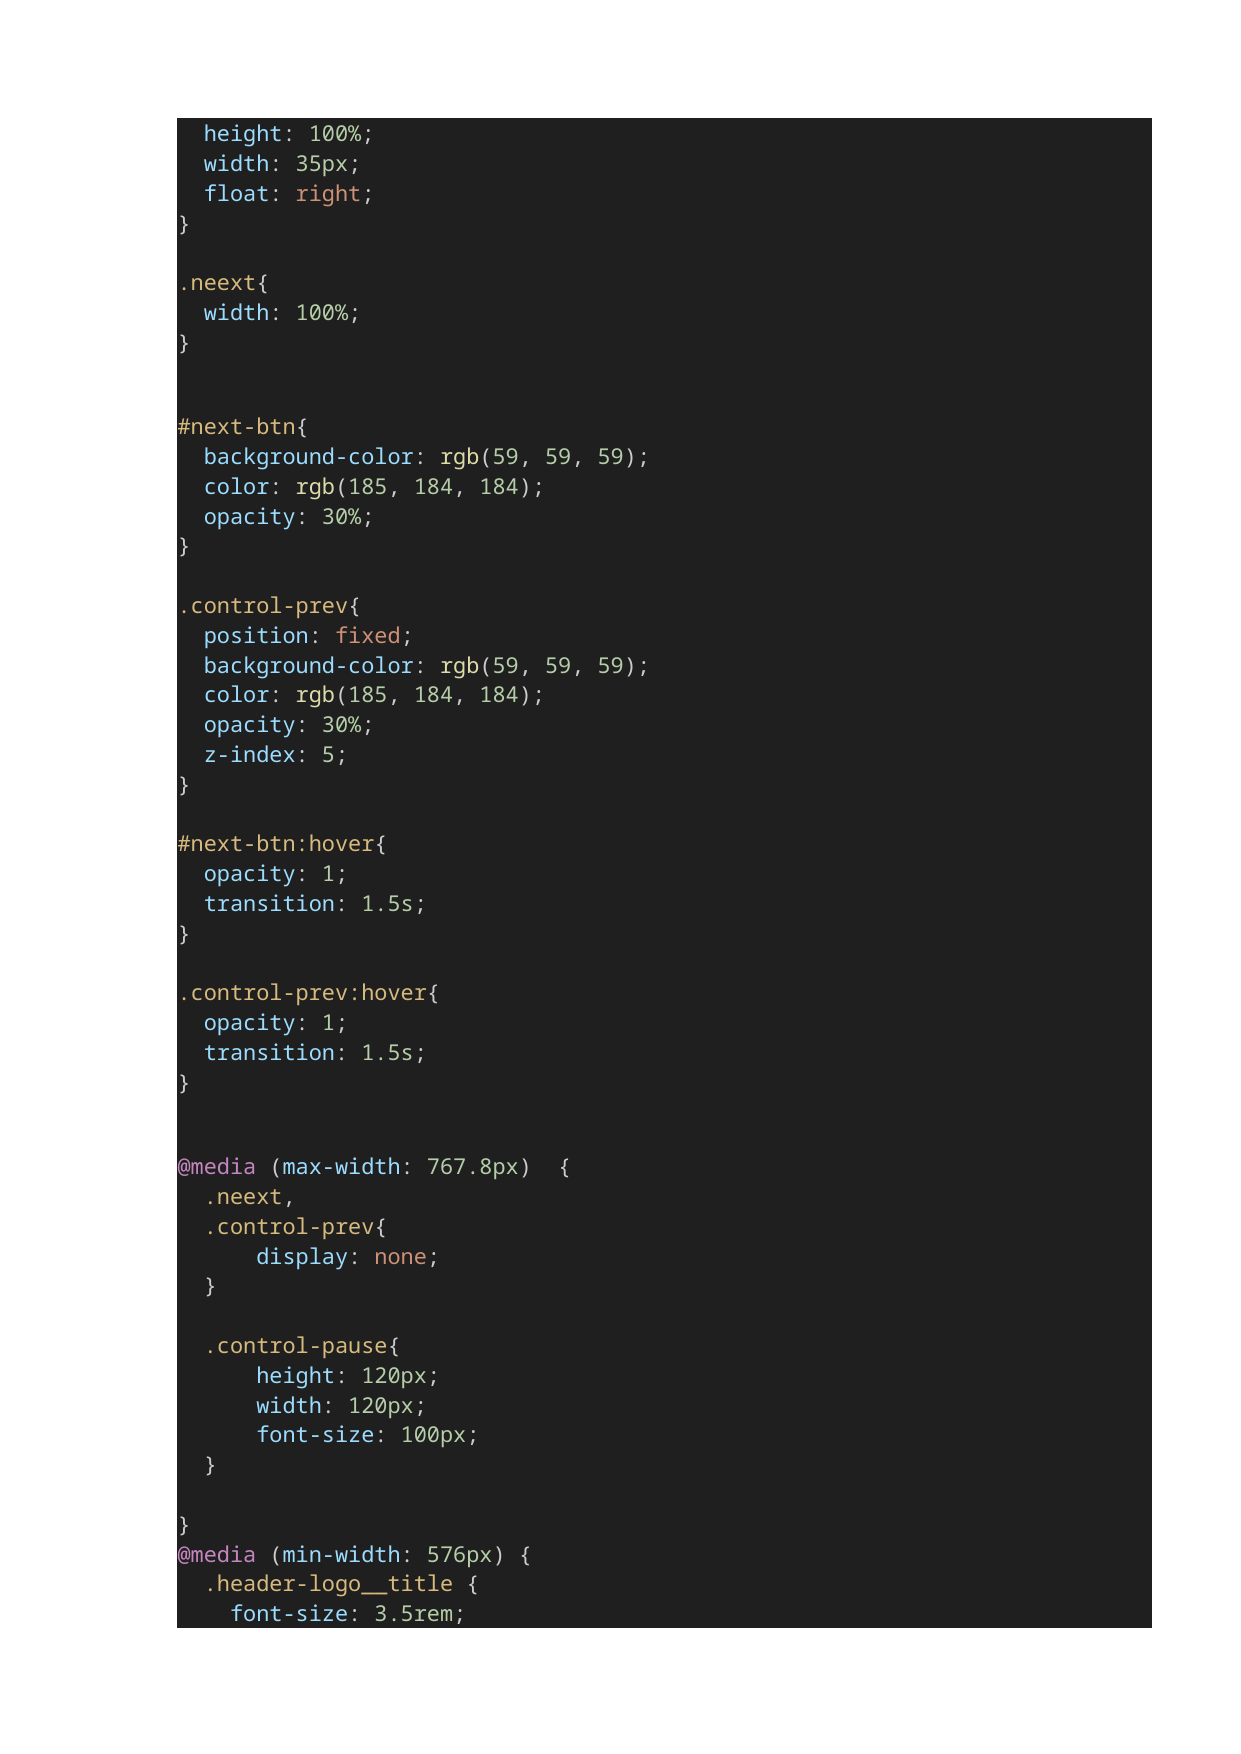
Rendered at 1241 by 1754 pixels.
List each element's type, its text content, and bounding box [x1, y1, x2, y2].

text opacity: 1; [177, 858, 1152, 888]
text height: 120px; [177, 1360, 1152, 1389]
text } [177, 1449, 1152, 1479]
text width: 100%; [177, 297, 1152, 327]
text .control-prev{ [177, 590, 1152, 620]
text #next-btn:hover{ [177, 828, 1152, 858]
text float: right; [177, 178, 1152, 207]
text color: rgb(185, 184, 184); [177, 679, 1152, 709]
text transition: 1.5s; [177, 1037, 1152, 1067]
text height: 100%; [177, 118, 1152, 148]
text opacity: 30%; [177, 709, 1152, 739]
text } [177, 530, 1152, 560]
text background-color: rgb(59, 59, 59); [177, 441, 1152, 471]
text .control-pause{ [177, 1330, 1152, 1360]
text #next-btn{ [177, 411, 1152, 441]
text opacity: 30%; [177, 501, 1152, 530]
text } [177, 207, 1152, 237]
text position: fixed; [177, 620, 1152, 649]
text transition: 1.5s; [177, 888, 1152, 918]
text color: rgb(185, 184, 184); [177, 471, 1152, 501]
text .control-prev{ [177, 1211, 1152, 1241]
text width: 120px; [177, 1389, 1152, 1419]
text } [177, 1270, 1152, 1300]
text background-color: rgb(59, 59, 59); [177, 649, 1152, 679]
text .control-prev:hover{ [177, 977, 1152, 1007]
text font-size: 3.5rem; [177, 1598, 1152, 1628]
text width: 35px; [177, 148, 1152, 178]
text font-size: 100px; [177, 1419, 1152, 1449]
text } [177, 918, 1152, 947]
text z-index: 5; [177, 739, 1152, 769]
text } [177, 769, 1152, 798]
text @media (min-width: 576px) { [177, 1538, 1152, 1568]
text .neext, [177, 1181, 1152, 1211]
text } [177, 1509, 1152, 1538]
text @media (max-width: 767.8px) { [177, 1151, 1152, 1181]
text display: none; [177, 1241, 1152, 1270]
text } [177, 1067, 1152, 1096]
text .header-logo__title { [177, 1568, 1152, 1598]
text .neext{ [177, 267, 1152, 297]
text } [177, 327, 1152, 356]
text opacity: 1; [177, 1007, 1152, 1037]
